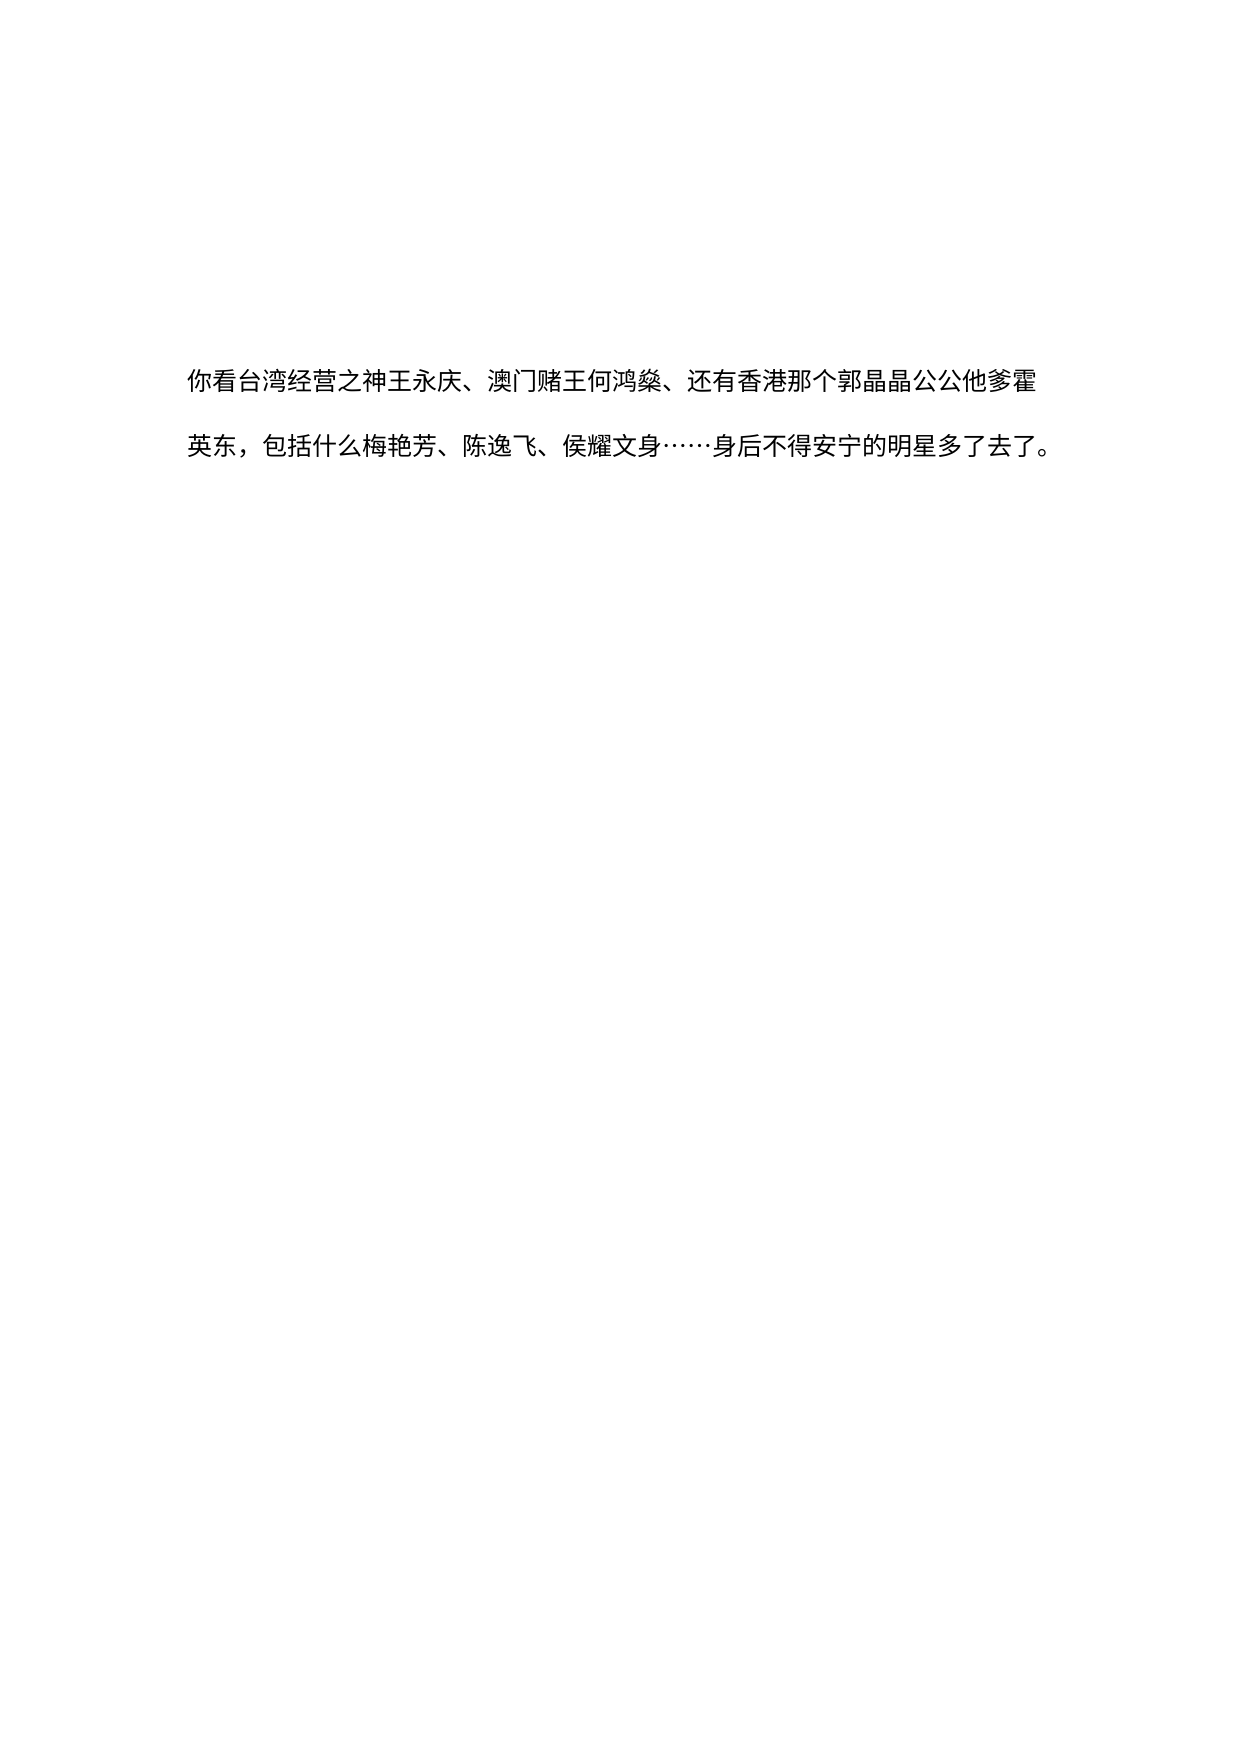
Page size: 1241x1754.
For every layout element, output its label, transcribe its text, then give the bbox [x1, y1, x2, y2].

text 你看台湾经营之神王永庆、澳门赌王何鸿燊、还有香港那个郭晶晶公公他爹霍英东，包括什么梅艳芳、陈逸飞、侯耀文身……身后不得安宁的明星多了去了。 [187, 347, 1053, 477]
